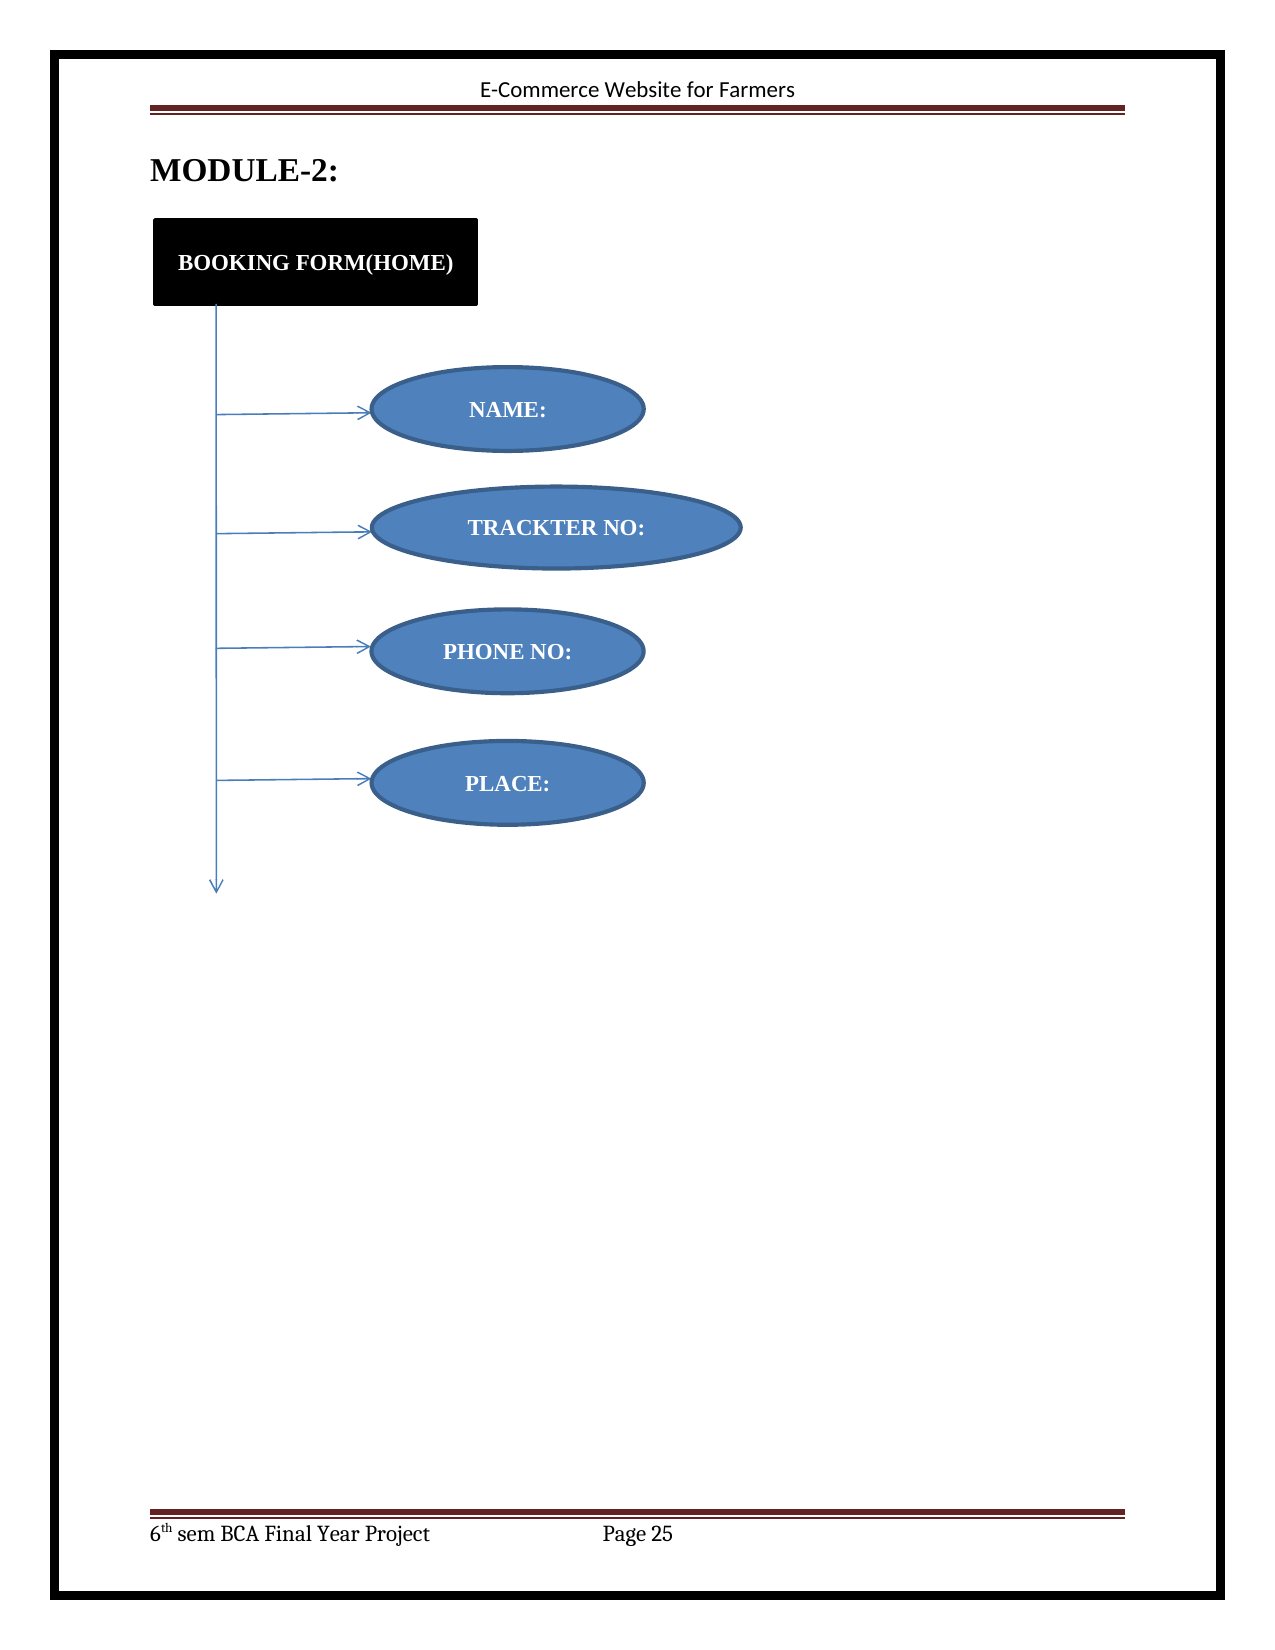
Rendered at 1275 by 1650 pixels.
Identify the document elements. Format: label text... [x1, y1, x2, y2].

text MODULE-2: [150, 150, 1125, 188]
